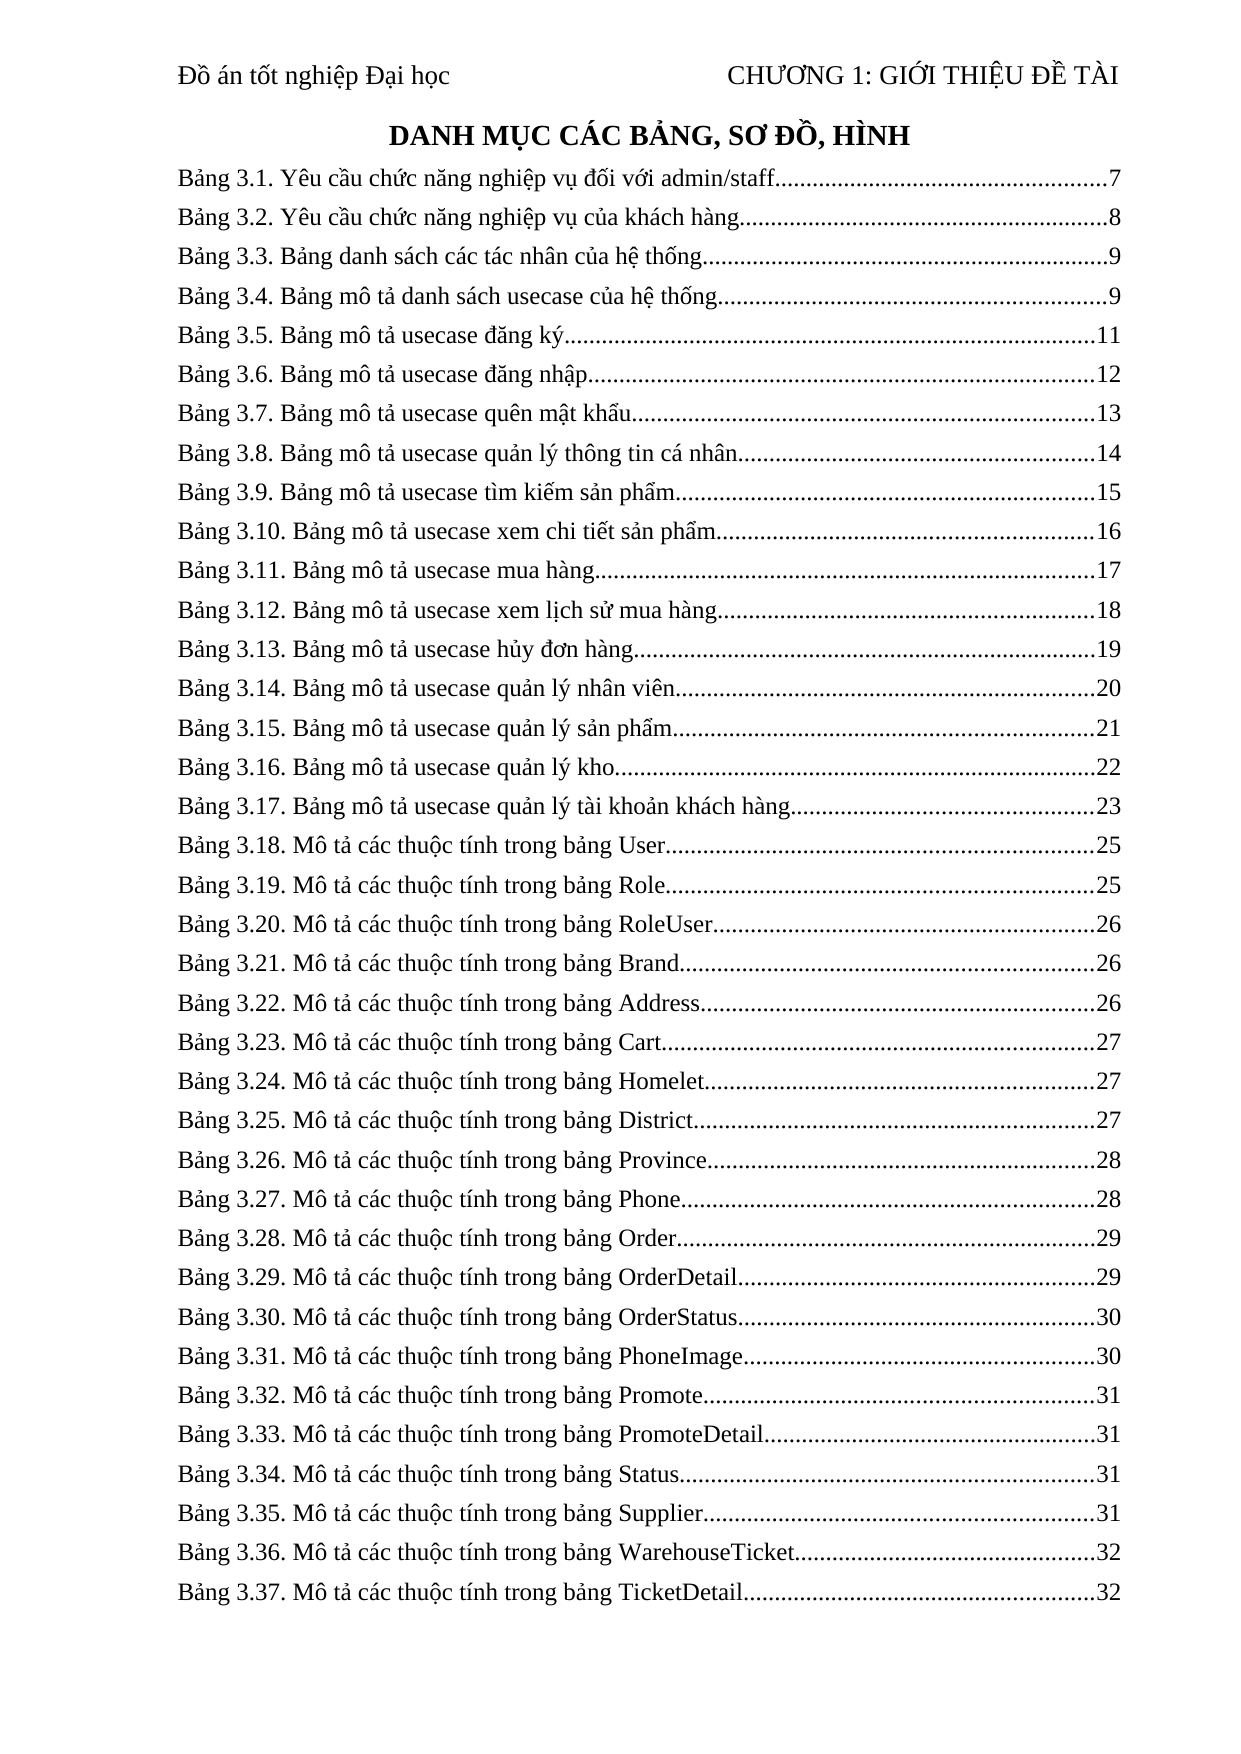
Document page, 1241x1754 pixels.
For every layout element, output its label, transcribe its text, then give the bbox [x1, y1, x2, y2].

text Bảng 3.34. Mô tả các thuộc tính trong bảng Status 31 [177, 1459, 1122, 1488]
text Bảng 3.35. Mô tả các thuộc tính trong bảng Supplier 31 [177, 1498, 1122, 1527]
text Bảng 3.17. Bảng mô tả usecase quản lý tài khoản khách hàng. 23 [177, 791, 1122, 820]
text Bảng 3.7. Bảng mô tả usecase quên mật khẩu. 13 [177, 398, 1122, 427]
text Bảng 3.31. Mô tả các thuộc tính trong bảng PhoneImage 30 [177, 1341, 1122, 1370]
text Bảng 3.27. Mô tả các thuộc tính trong bảng Phone 28 [177, 1184, 1122, 1213]
text Bảng 3.30. Mô tả các thuộc tính trong bảng OrderStatus 30 [177, 1302, 1122, 1331]
text Bảng 3.28. Mô tả các thuộc tính trong bảng Order 29 [177, 1223, 1122, 1252]
text Bảng 3.5. Bảng mô tả usecase đăng ký. 11 [177, 320, 1122, 349]
text Bảng 3.25. Mô tả các thuộc tính trong bảng District 27 [177, 1105, 1122, 1134]
text Bảng 3.4. Bảng mô tả danh sách usecase của hệ thống. 9 [177, 281, 1122, 309]
text Bảng 3.21. Mô tả các thuộc tính trong bảng Brand 26 [177, 948, 1122, 977]
text Bảng 3.37. Mô tả các thuộc tính trong bảng TicketDetail 32 [177, 1577, 1122, 1605]
text Bảng 3.10. Bảng mô tả usecase xem chi tiết sản phẩm. 16 [177, 516, 1122, 545]
text Bảng 3.36. Mô tả các thuộc tính trong bảng WarehouseTicket 32 [177, 1537, 1122, 1566]
text Bảng 3.22. Mô tả các thuộc tính trong bảng Address 26 [177, 988, 1122, 1016]
subtitle DANH MỤC CÁC BẢNG, SƠ ĐỒ, HÌNH [177, 118, 1122, 152]
text Bảng 3.19. Mô tả các thuộc tính trong bảng Role 25 [177, 870, 1122, 898]
text Bảng 3.1. Yêu cầu chức năng nghiệp vụ đối với admin/staff 7 [177, 163, 1122, 192]
text Bảng 3.16. Bảng mô tả usecase quản lý kho. 22 [177, 752, 1122, 781]
text Bảng 3.9. Bảng mô tả usecase tìm kiếm sản phẩm. 15 [177, 477, 1122, 506]
text Bảng 3.13. Bảng mô tả usecase hủy đơn hàng. 19 [177, 634, 1122, 663]
text Bảng 3.32. Mô tả các thuộc tính trong bảng Promote 31 [177, 1380, 1122, 1409]
text Bảng 3.6. Bảng mô tả usecase đăng nhập. 12 [177, 359, 1122, 388]
text Bảng 3.8. Bảng mô tả usecase quản lý thông tin cá nhân. 14 [177, 438, 1122, 467]
text Bảng 3.18. Mô tả các thuộc tính trong bảng User 25 [177, 831, 1122, 859]
text Bảng 3.23. Mô tả các thuộc tính trong bảng Cart 27 [177, 1027, 1122, 1056]
text Bảng 3.20. Mô tả các thuộc tính trong bảng RoleUser 26 [177, 909, 1122, 938]
text Bảng 3.3. Bảng danh sách các tác nhân của hệ thống 9 [177, 241, 1122, 270]
text Bảng 3.29. Mô tả các thuộc tính trong bảng OrderDetail 29 [177, 1262, 1122, 1291]
text Bảng 3.2. Yêu cầu chức năng nghiệp vụ của khách hàng 8 [177, 202, 1122, 231]
text Bảng 3.14. Bảng mô tả usecase quản lý nhân viên. 20 [177, 673, 1122, 702]
text Bảng 3.33. Mô tả các thuộc tính trong bảng PromoteDetail 31 [177, 1419, 1122, 1448]
text Bảng 3.24. Mô tả các thuộc tính trong bảng Homelet 27 [177, 1066, 1122, 1095]
text Bảng 3.12. Bảng mô tả usecase xem lịch sử mua hàng. 18 [177, 595, 1122, 624]
text Bảng 3.11. Bảng mô tả usecase mua hàng. 17 [177, 556, 1122, 584]
text Bảng 3.26. Mô tả các thuộc tính trong bảng Province 28 [177, 1145, 1122, 1173]
text Bảng 3.15. Bảng mô tả usecase quản lý sản phẩm. 21 [177, 713, 1122, 741]
